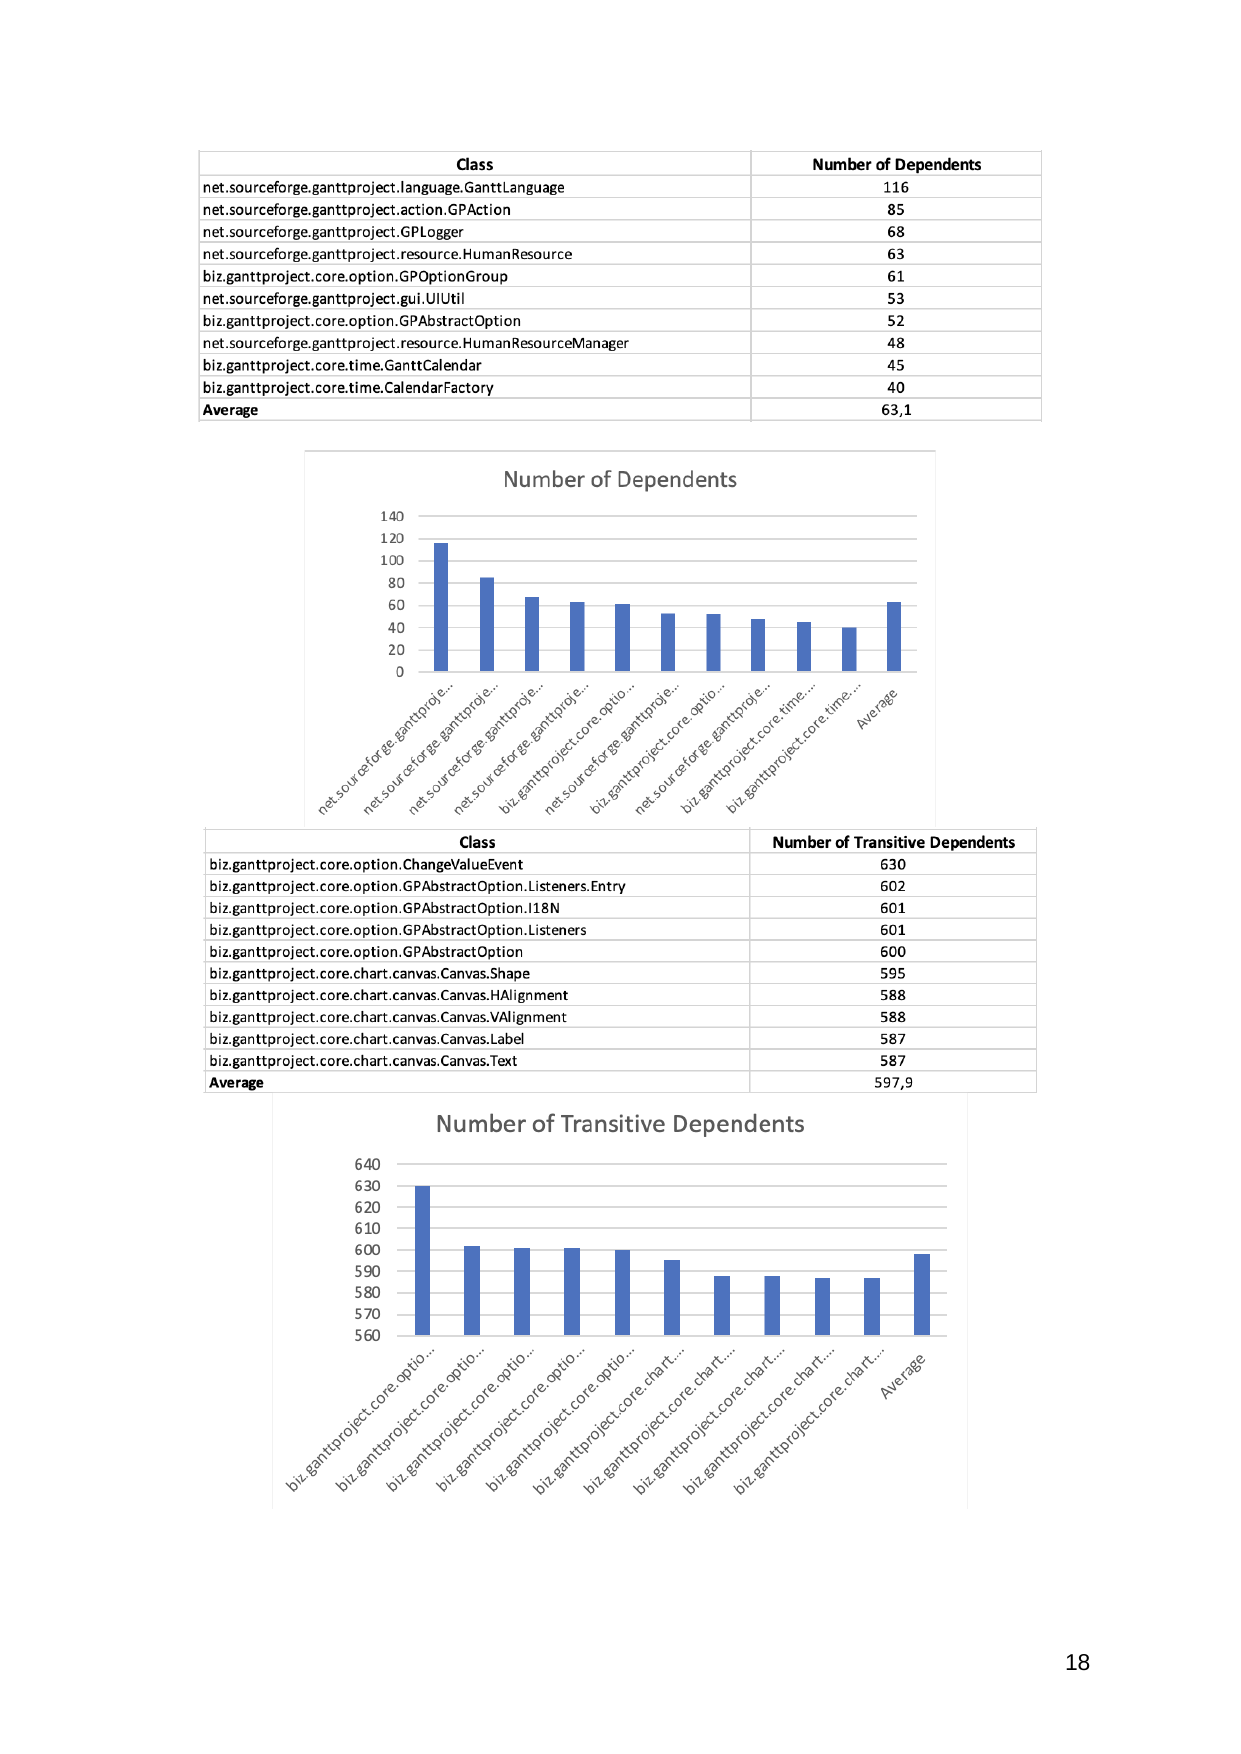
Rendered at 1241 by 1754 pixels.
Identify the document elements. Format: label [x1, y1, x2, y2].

picture [203, 450, 1037, 1509]
picture [198, 150, 1042, 422]
